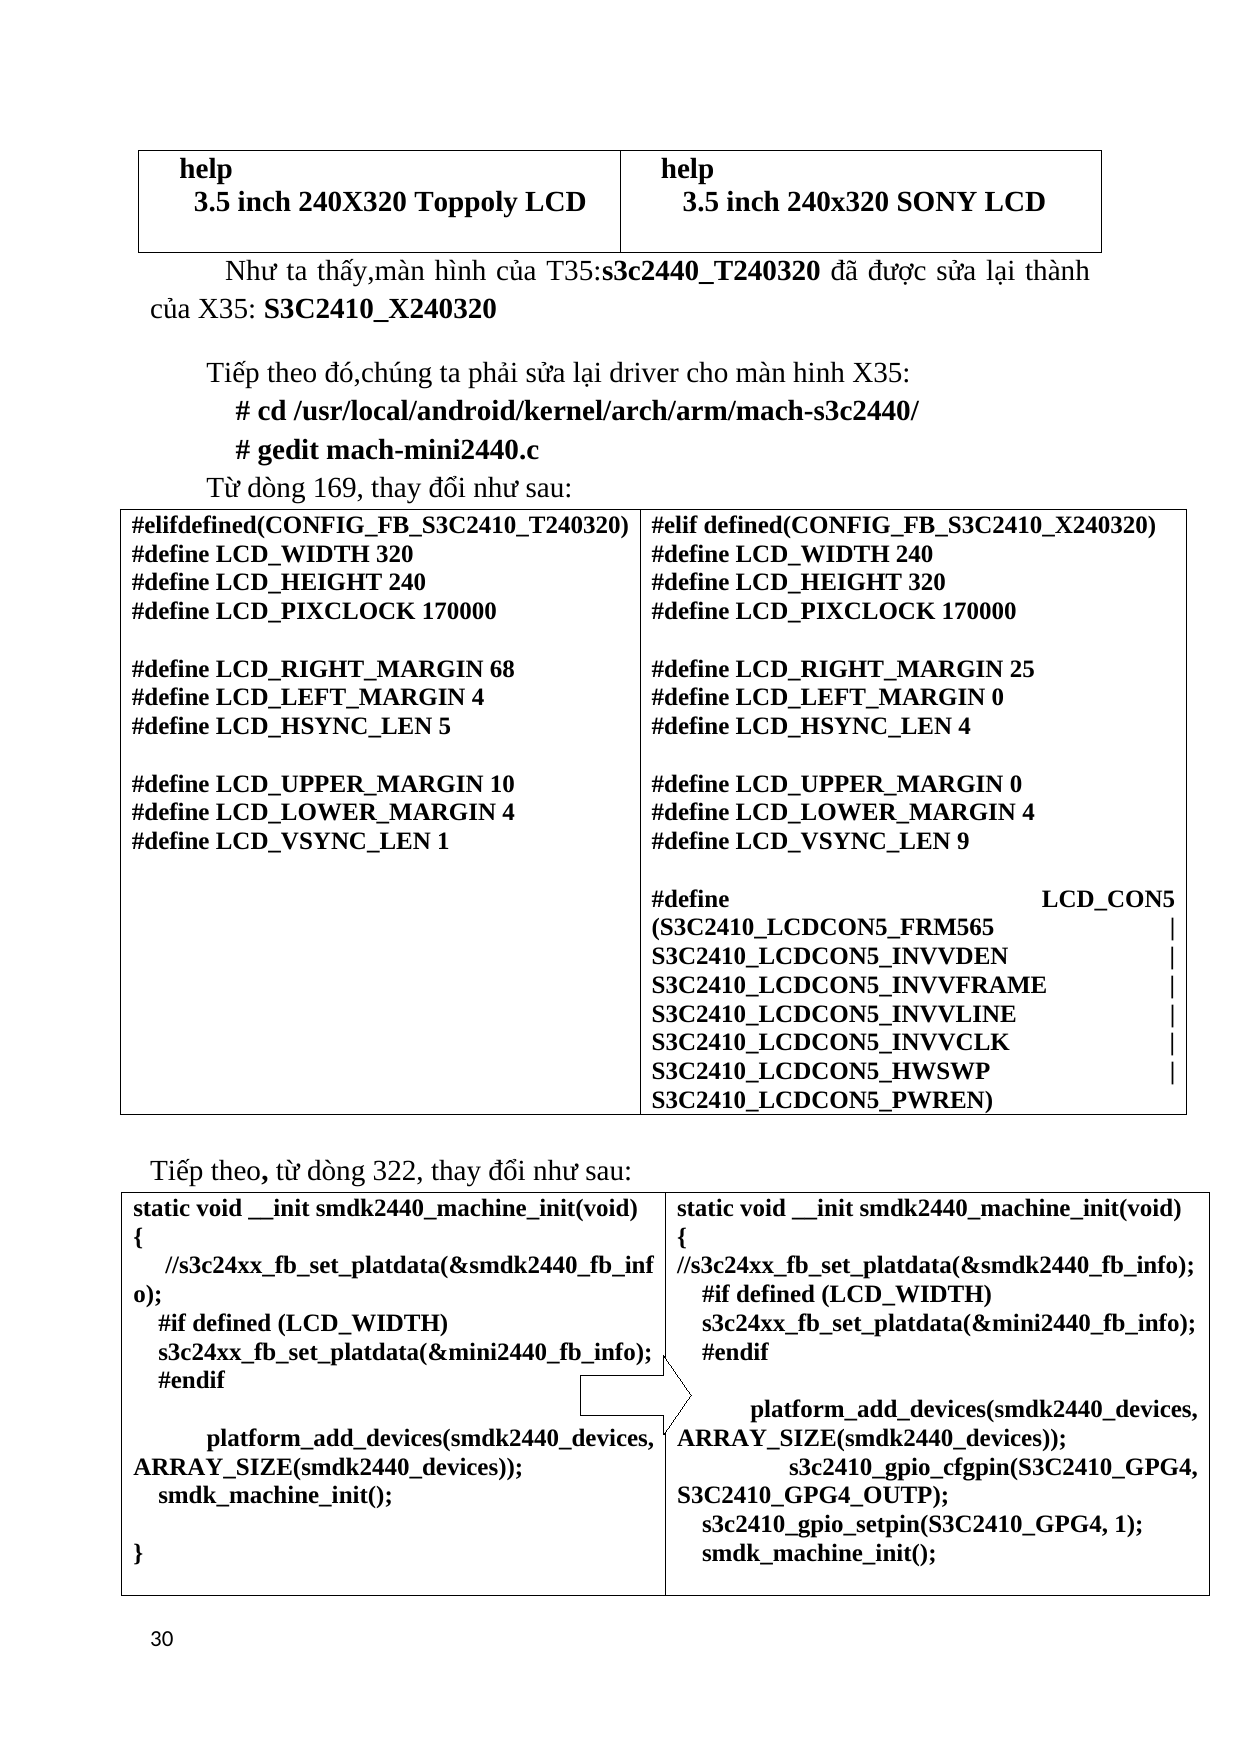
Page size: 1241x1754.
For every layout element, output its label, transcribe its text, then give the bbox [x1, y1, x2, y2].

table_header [666, 1193, 1209, 1595]
text Từ dòng 169, thay đổi như sau: [150, 470, 1090, 504]
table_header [139, 151, 620, 252]
table_header #elifdefined(CONFIG_FB_S3C2410_T240320) #define LCD_WIDTH 320 #define LCD_HEIGHT 240 #define LCD_PIXCLOCK 170000 #define LCD_RIGHT_MARGIN 68 #define LCD_LEFT_MARGIN 4 #define LCD_HSYNC_LEN 5 #define LCD_UPPER_MARGIN 10 #define LCD_LOWER_MARGIN 4 #define LCD_VSYNC_LEN 1 [121, 510, 640, 1114]
table_header #elif defined(CONFIG_FB_S3C2410_X240320) #define LCD_WIDTH 240 #define LCD_HEIGHT 320 #define LCD_PIXCLOCK 170000 #define LCD_RIGHT_MARGIN 25 #define LCD_LEFT_MARGIN 0 #define LCD_HSYNC_LEN 4 #define LCD_UPPER_MARGIN 0 #define LCD_LOWER_MARGIN 4 #define LCD_VSYNC_LEN 9 #define LCD_CON5 (S3C2410_LCDCON5_FRM565 | S3C2410_LCDCON5_INVVDEN | S3C2410_LCDCON5_INVVFRAME | S3C2410_LCDCON5_INVVLINE | S3C2410_LCDCON5_INVVCLK | S3C2410_LCDCON5_HWSWP | S3C2410_LCDCON5_PWREN) [641, 510, 1186, 1114]
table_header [621, 151, 1101, 252]
text # cd /usr/local/android/kernel/arch/arm/mach-s3c2440/ [150, 393, 1090, 427]
text # gedit mach-mini2440.c [150, 432, 1090, 465]
text Tiếp theo đó,chúng ta phải sửa lại driver cho màn hinh X35: [150, 355, 1090, 388]
text Như ta thấy,màn hình của T35:s3c2440_T240320 đã được sửa lại thành của X35: S3C2410_X240320 [150, 253, 1090, 325]
text Tiếp theo, từ dòng 322, thay đổi như sau: [150, 1153, 1090, 1187]
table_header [122, 1193, 665, 1595]
